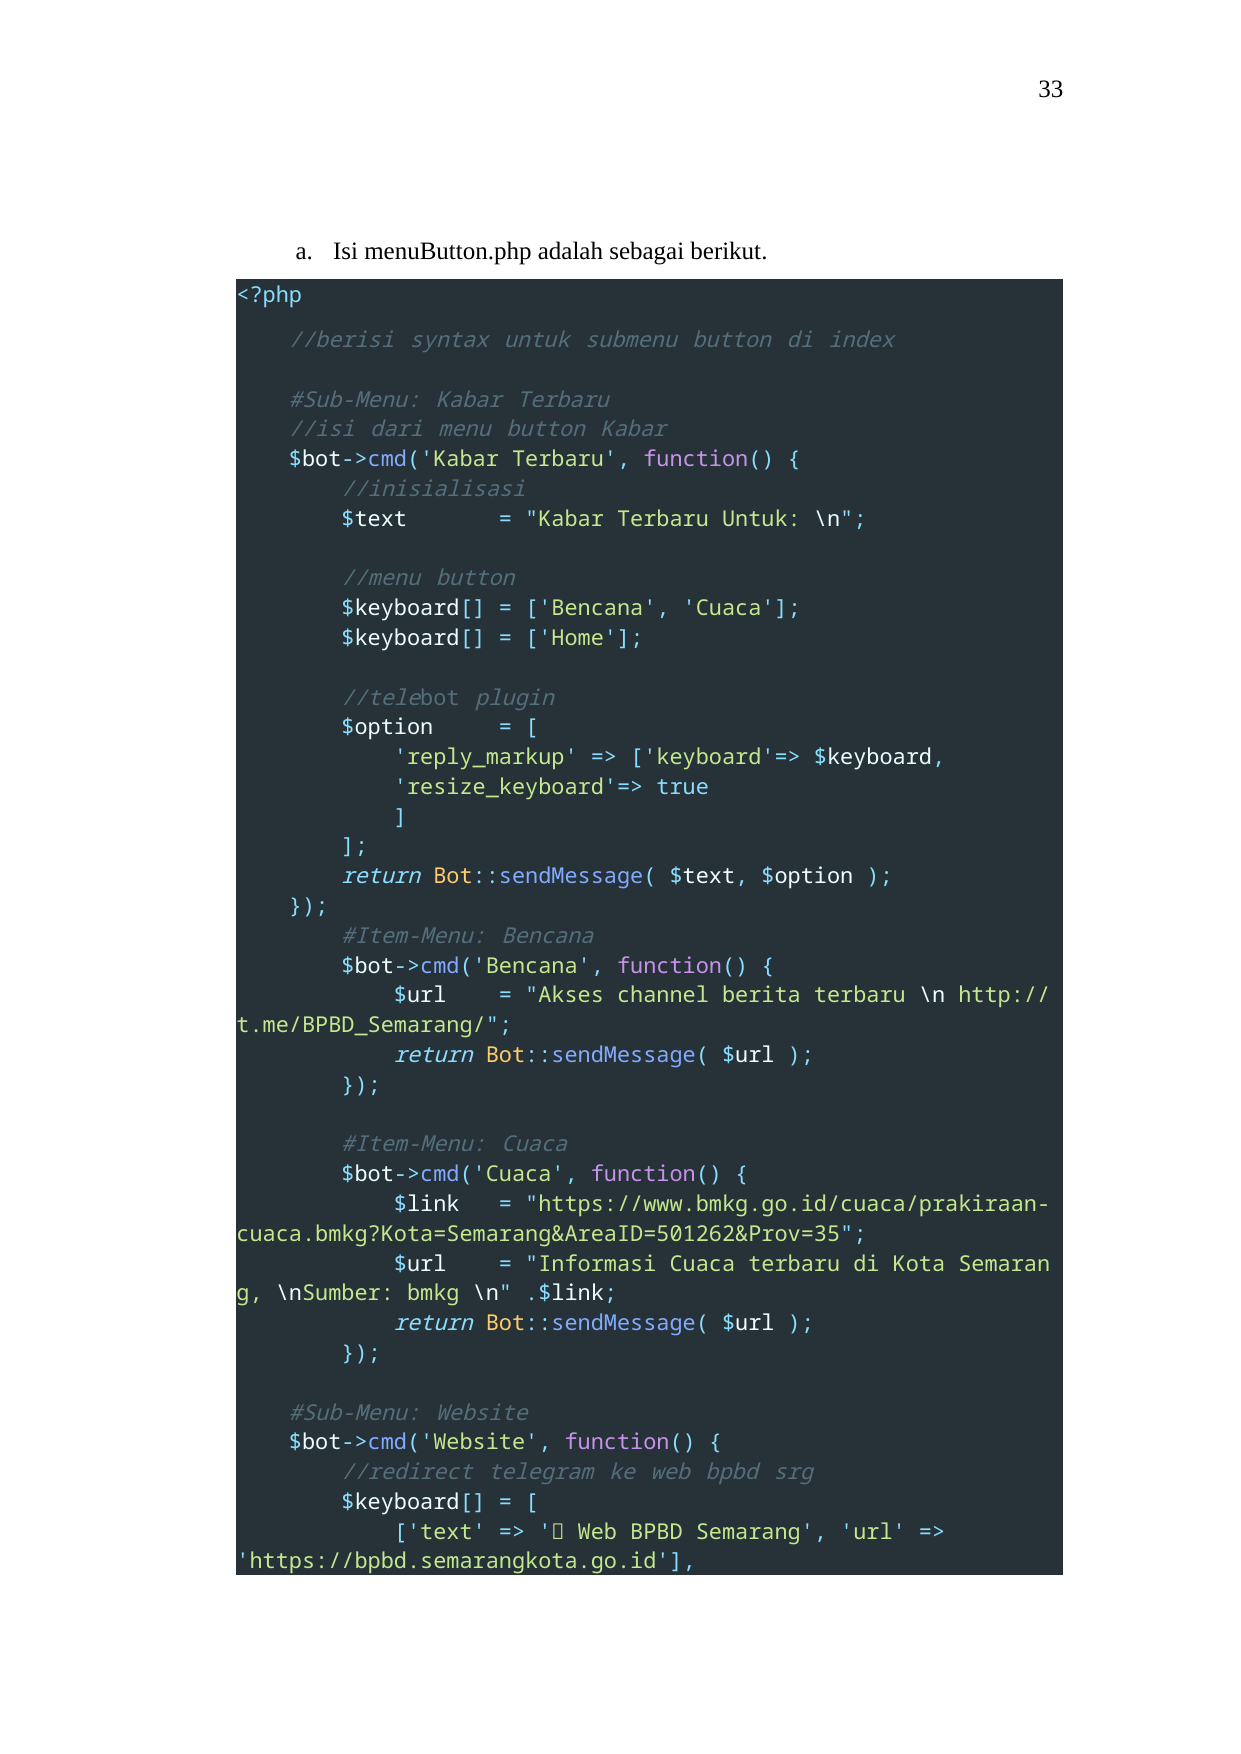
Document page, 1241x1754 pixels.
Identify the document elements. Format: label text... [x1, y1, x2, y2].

text ['text' => '🌐 Web BPBD Semarang', 'url' => 'https://bpbd.semarangkota.go.id'], [236, 1516, 1063, 1575]
text $link = "https://www.bmkg.go.id/cuaca/prakiraan-cuaca.bmkg?Kota=Semarang&AreaID=501262&Prov=35"; [236, 1188, 1063, 1248]
text $keyboard[] = [ [236, 1486, 1063, 1516]
text //menu button [236, 562, 1063, 592]
text $bot->cmd('Cuaca', function() { [236, 1158, 1063, 1188]
text $bot->cmd('Bencana', function() { [236, 950, 1063, 979]
text //redirect telegram ke web bpbd srg [236, 1456, 1063, 1486]
text #Item-Menu: Cuaca [236, 1128, 1063, 1158]
text return Bot::sendMessage( $url ); [236, 1039, 1063, 1069]
text $text = "Kabar Terbaru Untuk: \n"; [236, 503, 1063, 533]
text $keyboard[] = ['Home']; [236, 622, 1063, 652]
text $bot->cmd('Website', function() { [236, 1426, 1063, 1456]
text $bot->cmd('Kabar Terbaru', function() { [236, 443, 1063, 473]
text return Bot::sendMessage( $url ); [236, 1307, 1063, 1337]
text }); [236, 890, 1063, 920]
text return Bot::sendMessage( $text, $option ); [236, 860, 1063, 890]
text <?php [236, 279, 1063, 309]
text $url = "Informasi Cuaca terbaru di Kota Semarang, \nSumber: bmkg \n" .$link; [236, 1248, 1063, 1307]
text }); [236, 1337, 1063, 1367]
text ] [236, 801, 1063, 831]
text $url = "Akses channel berita terbaru \n http://t.me/BPBD_Semarang/"; [236, 979, 1063, 1039]
text #Item-Menu: Bencana [236, 920, 1063, 950]
text //inisialisasi [236, 473, 1063, 503]
text }); [236, 1069, 1063, 1099]
text 'reply_markup' => ['keyboard'=> $keyboard, [236, 741, 1063, 771]
text 'resize_keyboard'=> true [236, 771, 1063, 801]
text ]; [236, 831, 1063, 860]
list Isi menuButton.php adalah sebagai berikut. [295, 236, 1062, 265]
text #Sub-Menu: Website [236, 1397, 1063, 1426]
text //telebot plugin [236, 682, 1063, 711]
text #Sub-Menu: Kabar Terbaru [236, 384, 1063, 413]
text $keyboard[] = ['Bencana', 'Cuaca']; [236, 592, 1063, 622]
text //isi dari menu button Kabar [236, 413, 1063, 443]
text //berisi syntax untuk submenu button di index [236, 324, 1063, 354]
text $option = [ [236, 711, 1063, 741]
